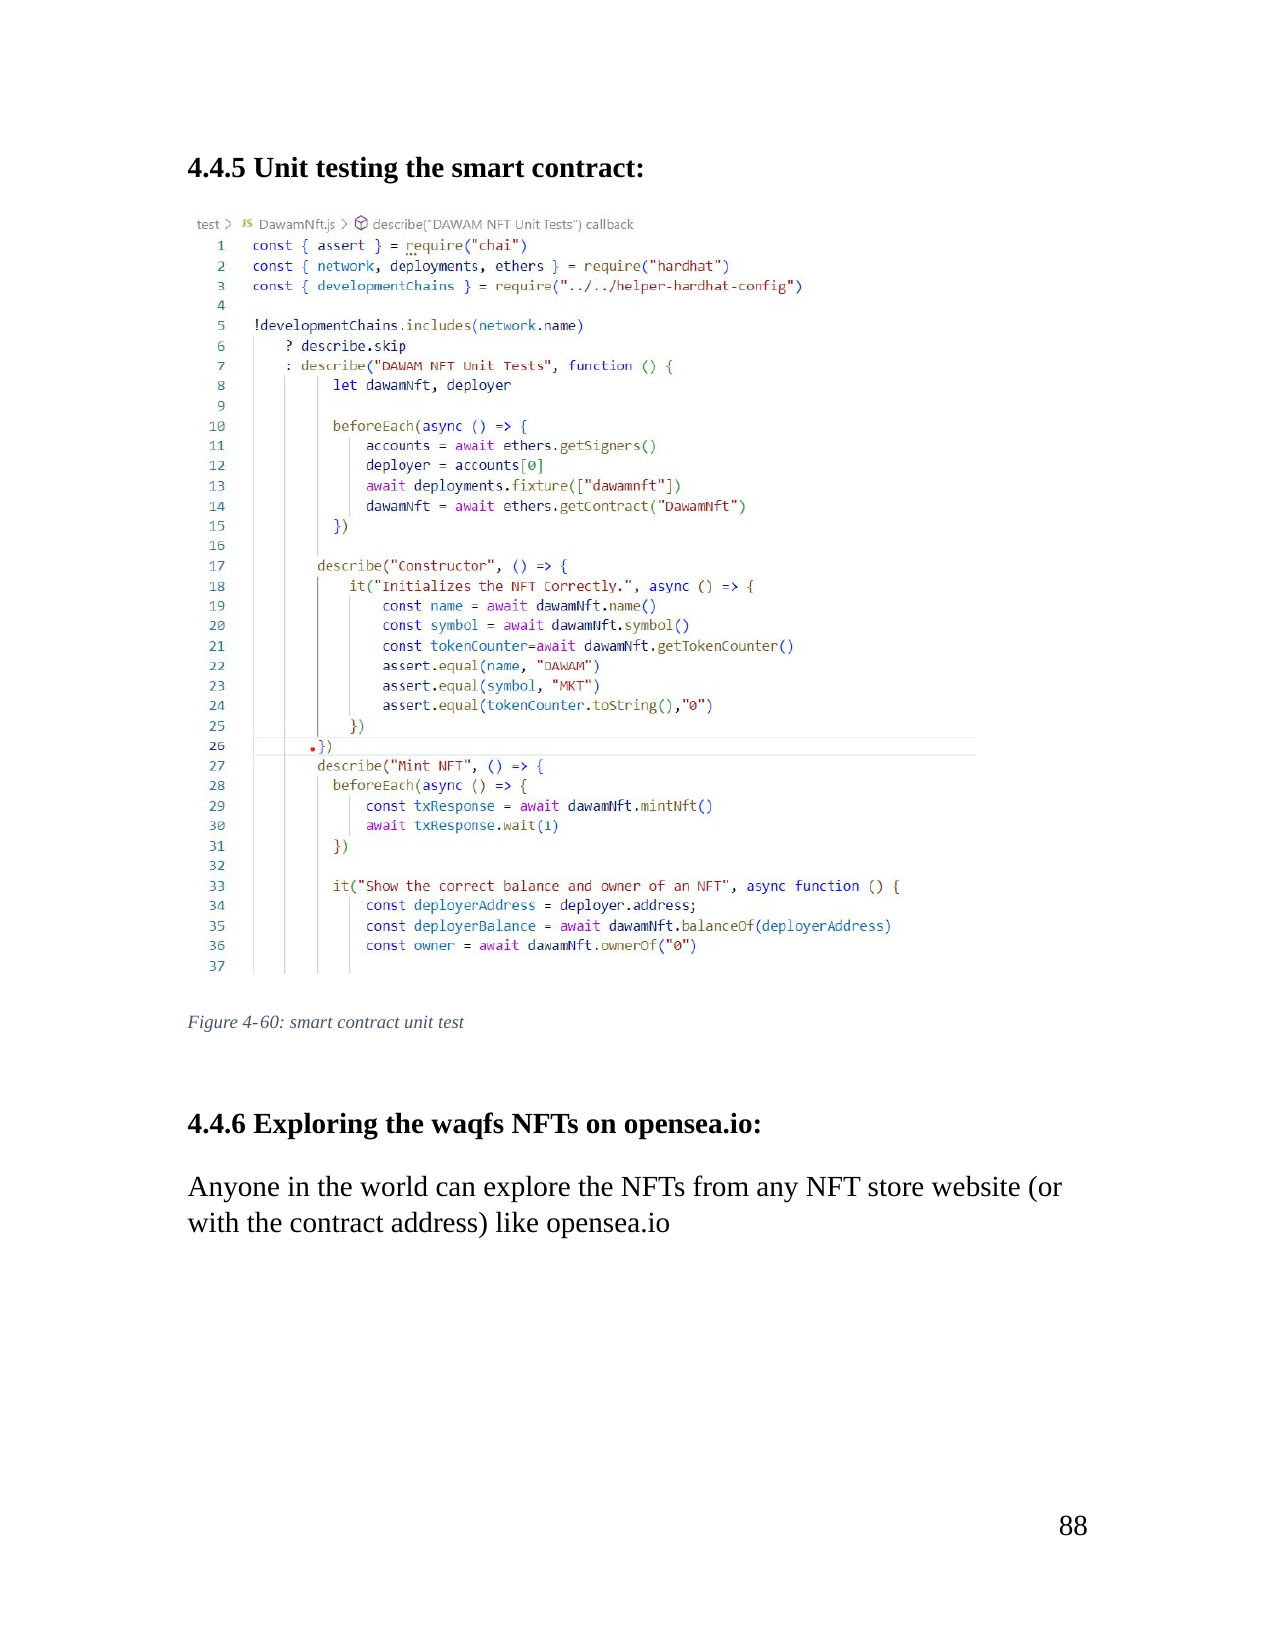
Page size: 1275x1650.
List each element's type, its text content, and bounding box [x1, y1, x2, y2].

picture [187, 212, 976, 974]
subtitle Exploring the waqfs NFTs on opensea.io: [187, 1106, 1087, 1140]
subtitle Unit testing the smart contract: [187, 150, 1087, 183]
text Anyone in the world can explore the NFTs from any NFT store website (or with the contract address) like opensea.io [187, 1169, 1087, 1239]
